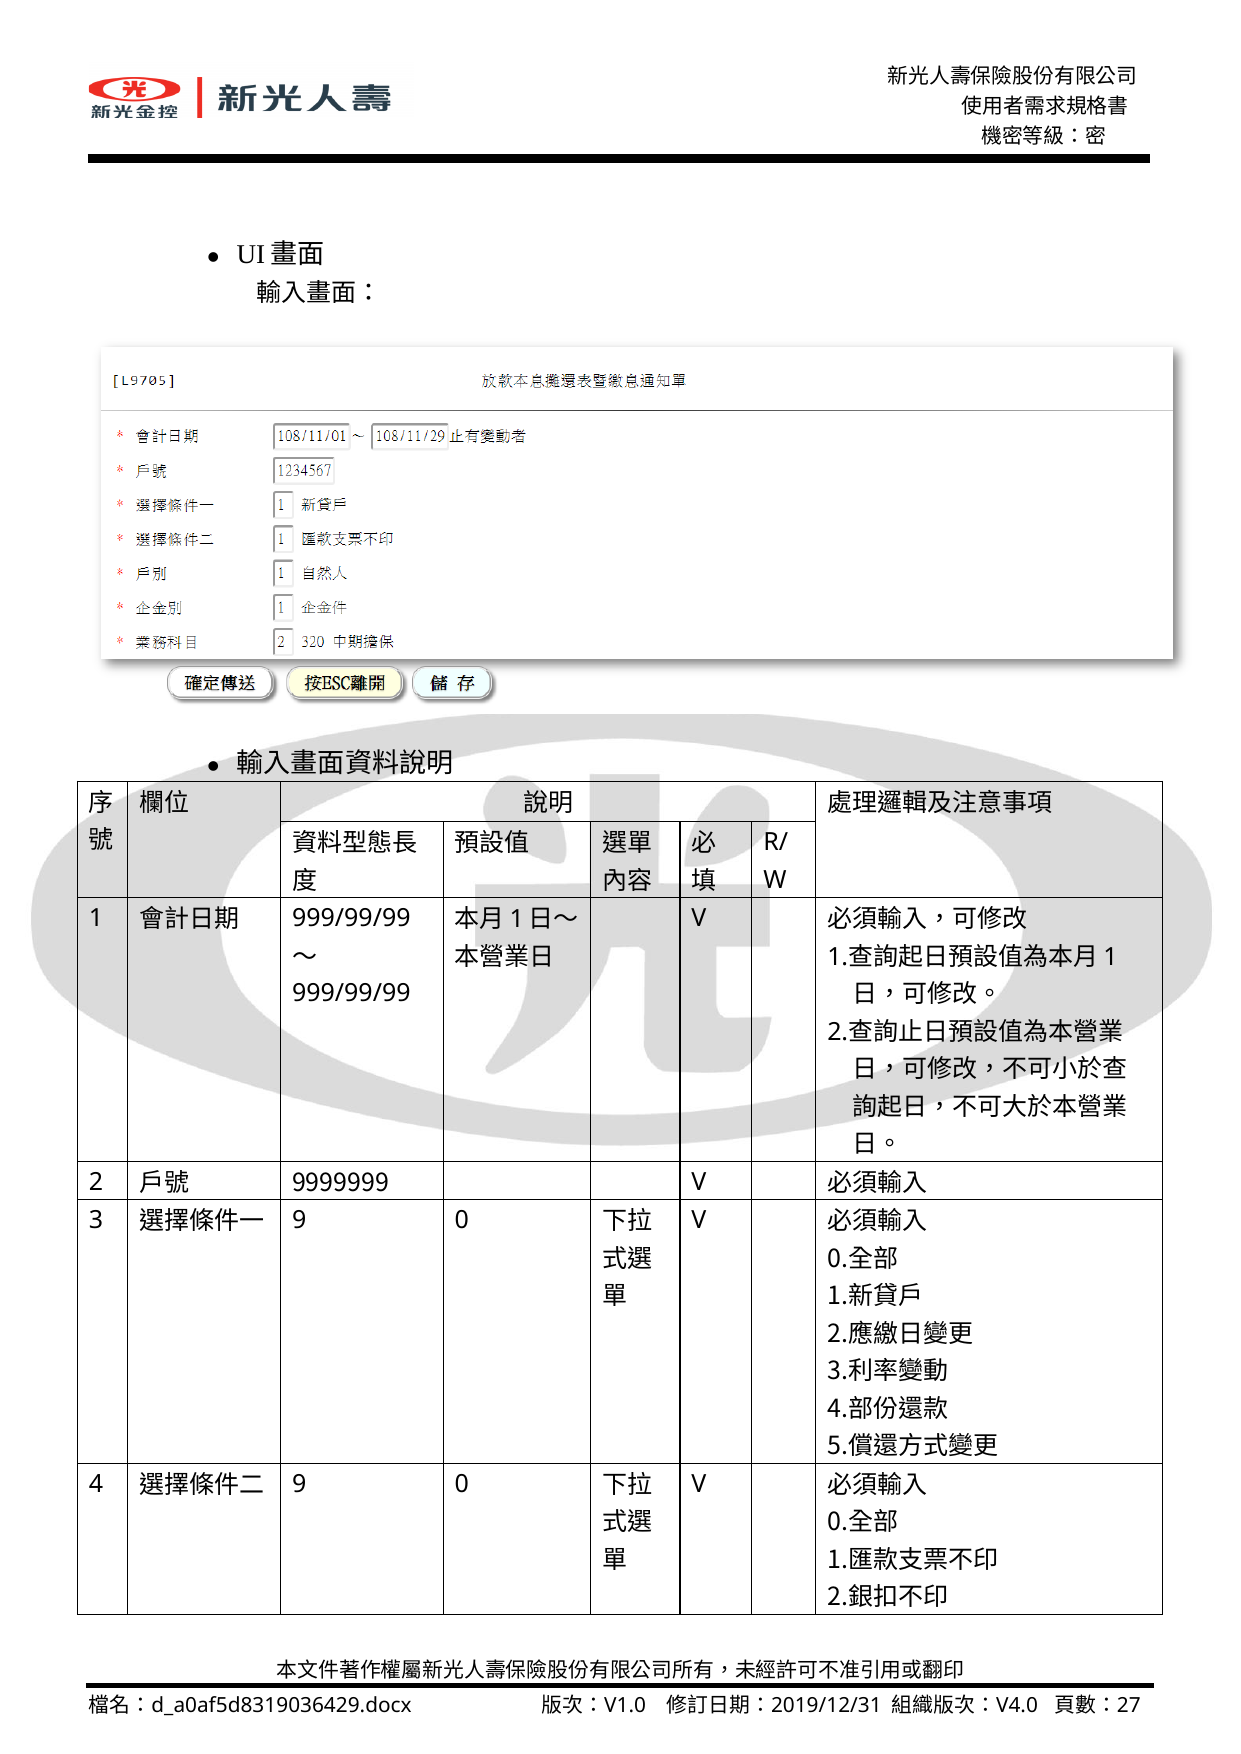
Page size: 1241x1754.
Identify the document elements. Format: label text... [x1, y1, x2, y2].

table_cell 預設值 [444, 822, 590, 897]
table_cell 0 [444, 1200, 590, 1463]
table_cell V [681, 1200, 751, 1463]
table_cell 會計日期 [128, 898, 280, 1161]
picture [25, 332, 1215, 1152]
table_cell 選單內容 [591, 822, 679, 897]
table_cell 0 [444, 1464, 590, 1614]
list 輸入畫面資料說明 [148, 741, 1127, 781]
table_cell [444, 1162, 590, 1199]
table_cell 戶號 [128, 1162, 280, 1199]
table_cell R/W [752, 822, 815, 897]
table_cell V [681, 898, 751, 1161]
table_cell 4 [78, 1464, 127, 1614]
table_cell [591, 1162, 679, 1199]
table_cell 下拉式選單 [591, 1200, 679, 1463]
table_cell 必須輸入 0.全部 1.新貸戶 2.應繳日變更 3.利率變動 4.部份還款 5.償還方式變更 [816, 1200, 1162, 1463]
table_cell [752, 1200, 815, 1463]
text 輸入畫面： [207, 271, 1152, 309]
table_cell 必須輸入 0.全部 1.匯款支票不印 2.銀扣不印 [816, 1464, 1162, 1614]
table_cell 必須輸入 [816, 1162, 1162, 1199]
table_header 處理邏輯及注意事項 [816, 782, 1162, 897]
table_cell 必須輸入，可修改 1.查詢起日預設值為本月1日，可修改。 2.查詢止日預設值為本營業日，可修改，不可小於查詢起日，不可大於本營業日。 [816, 898, 1162, 1161]
table_cell 下拉式選單 [591, 1464, 679, 1614]
table_cell V [681, 1162, 751, 1199]
table_cell 1 [78, 898, 127, 1161]
table_cell 3 [78, 1200, 127, 1463]
list UI畫面 [148, 232, 1127, 271]
picture [88, 61, 414, 118]
table_cell 999/99/99～999/99/99 [281, 898, 443, 1161]
table_cell [752, 1162, 815, 1199]
table_cell 9 [281, 1200, 443, 1463]
table_cell 資料型態長度 [281, 822, 443, 897]
table_cell 選擇條件二 [128, 1464, 280, 1614]
table_cell 選擇條件一 [128, 1200, 280, 1463]
table_header 欄位 [128, 782, 280, 897]
table_header 說明 [281, 782, 815, 821]
table_cell 9 [281, 1464, 443, 1614]
table_cell [591, 898, 679, 1161]
table_cell 本月1日～ 本營業日 [444, 898, 590, 1161]
table_header 序號 [78, 782, 127, 897]
table_cell 必填 [681, 822, 751, 897]
table_cell [752, 898, 815, 1161]
table_cell 9999999 [281, 1162, 443, 1199]
table_cell 2 [78, 1162, 127, 1199]
table_cell [752, 1464, 815, 1614]
table_cell V [681, 1464, 751, 1614]
